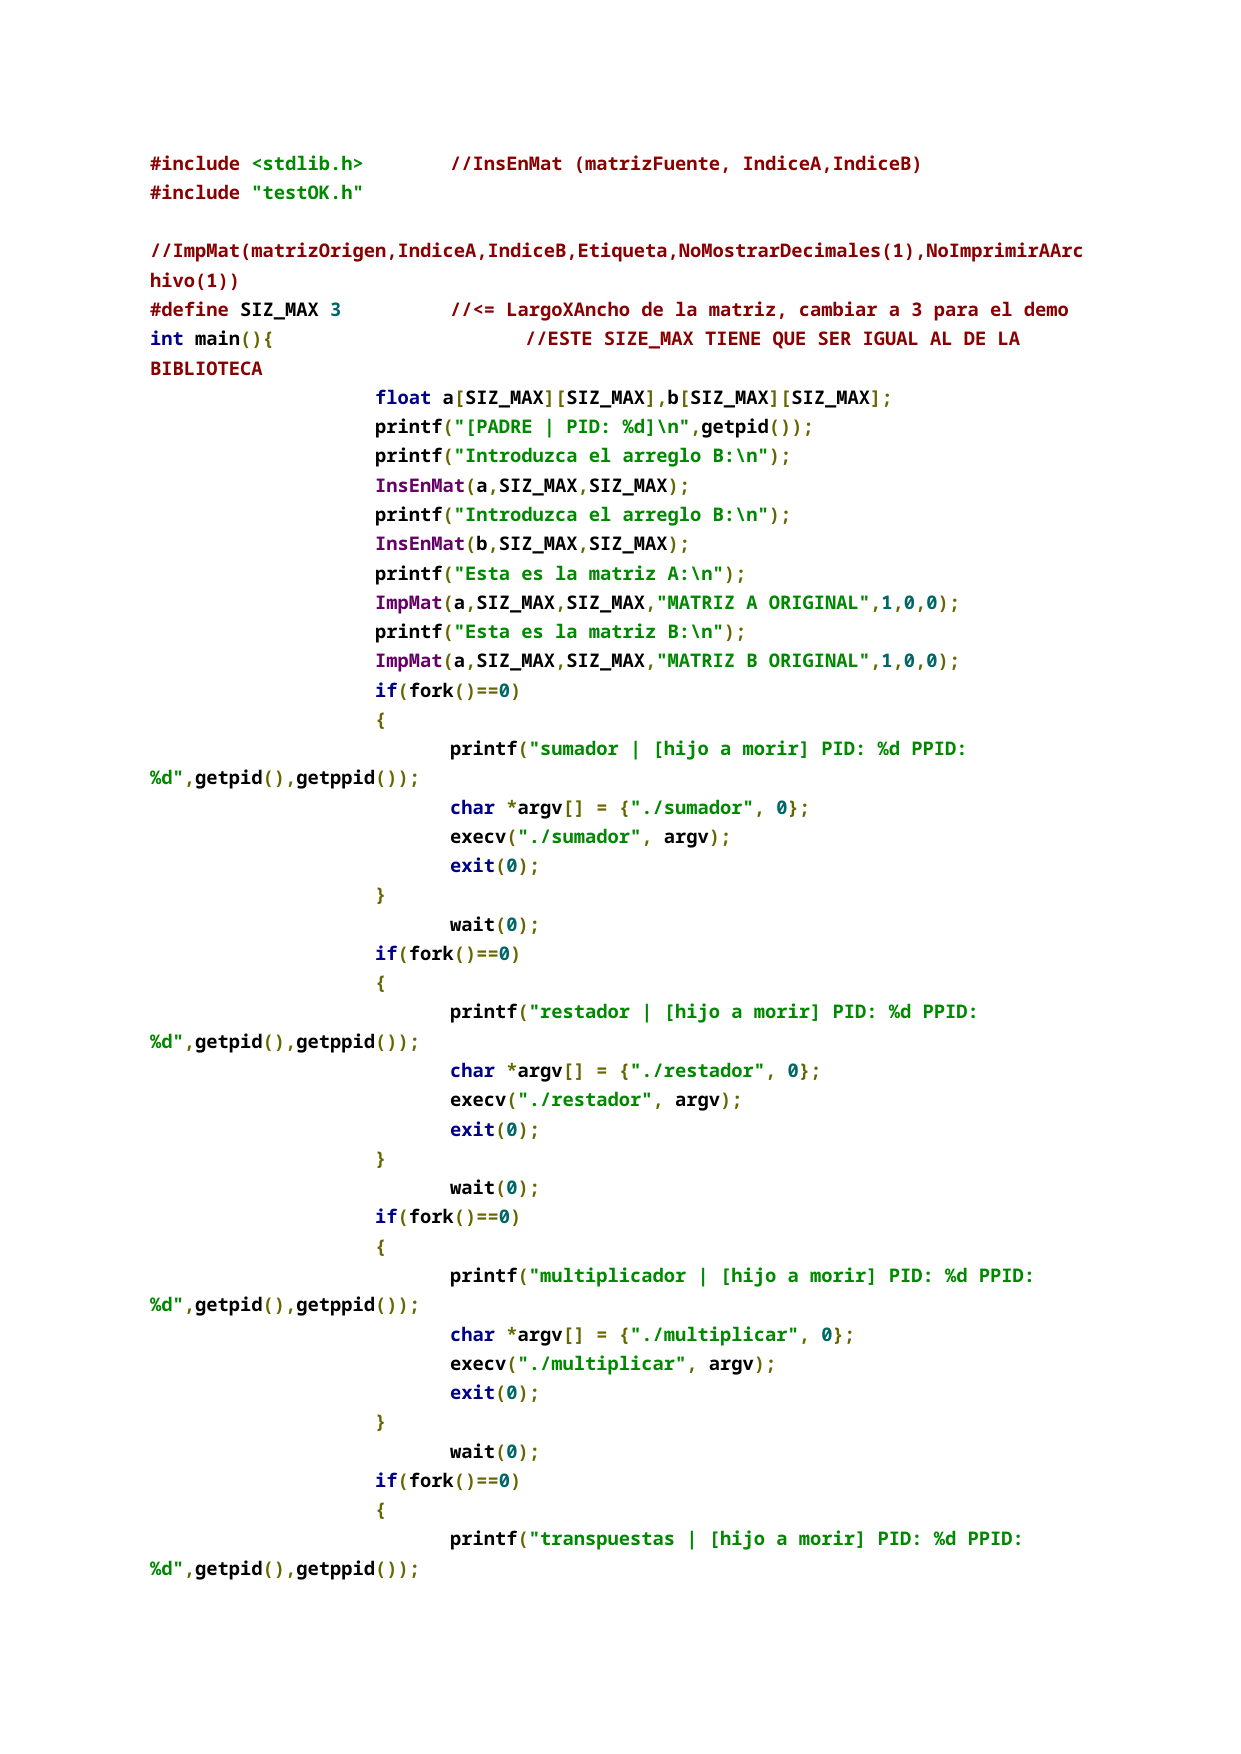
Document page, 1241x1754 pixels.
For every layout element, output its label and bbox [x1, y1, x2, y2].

text [150, 150, 1090, 1581]
